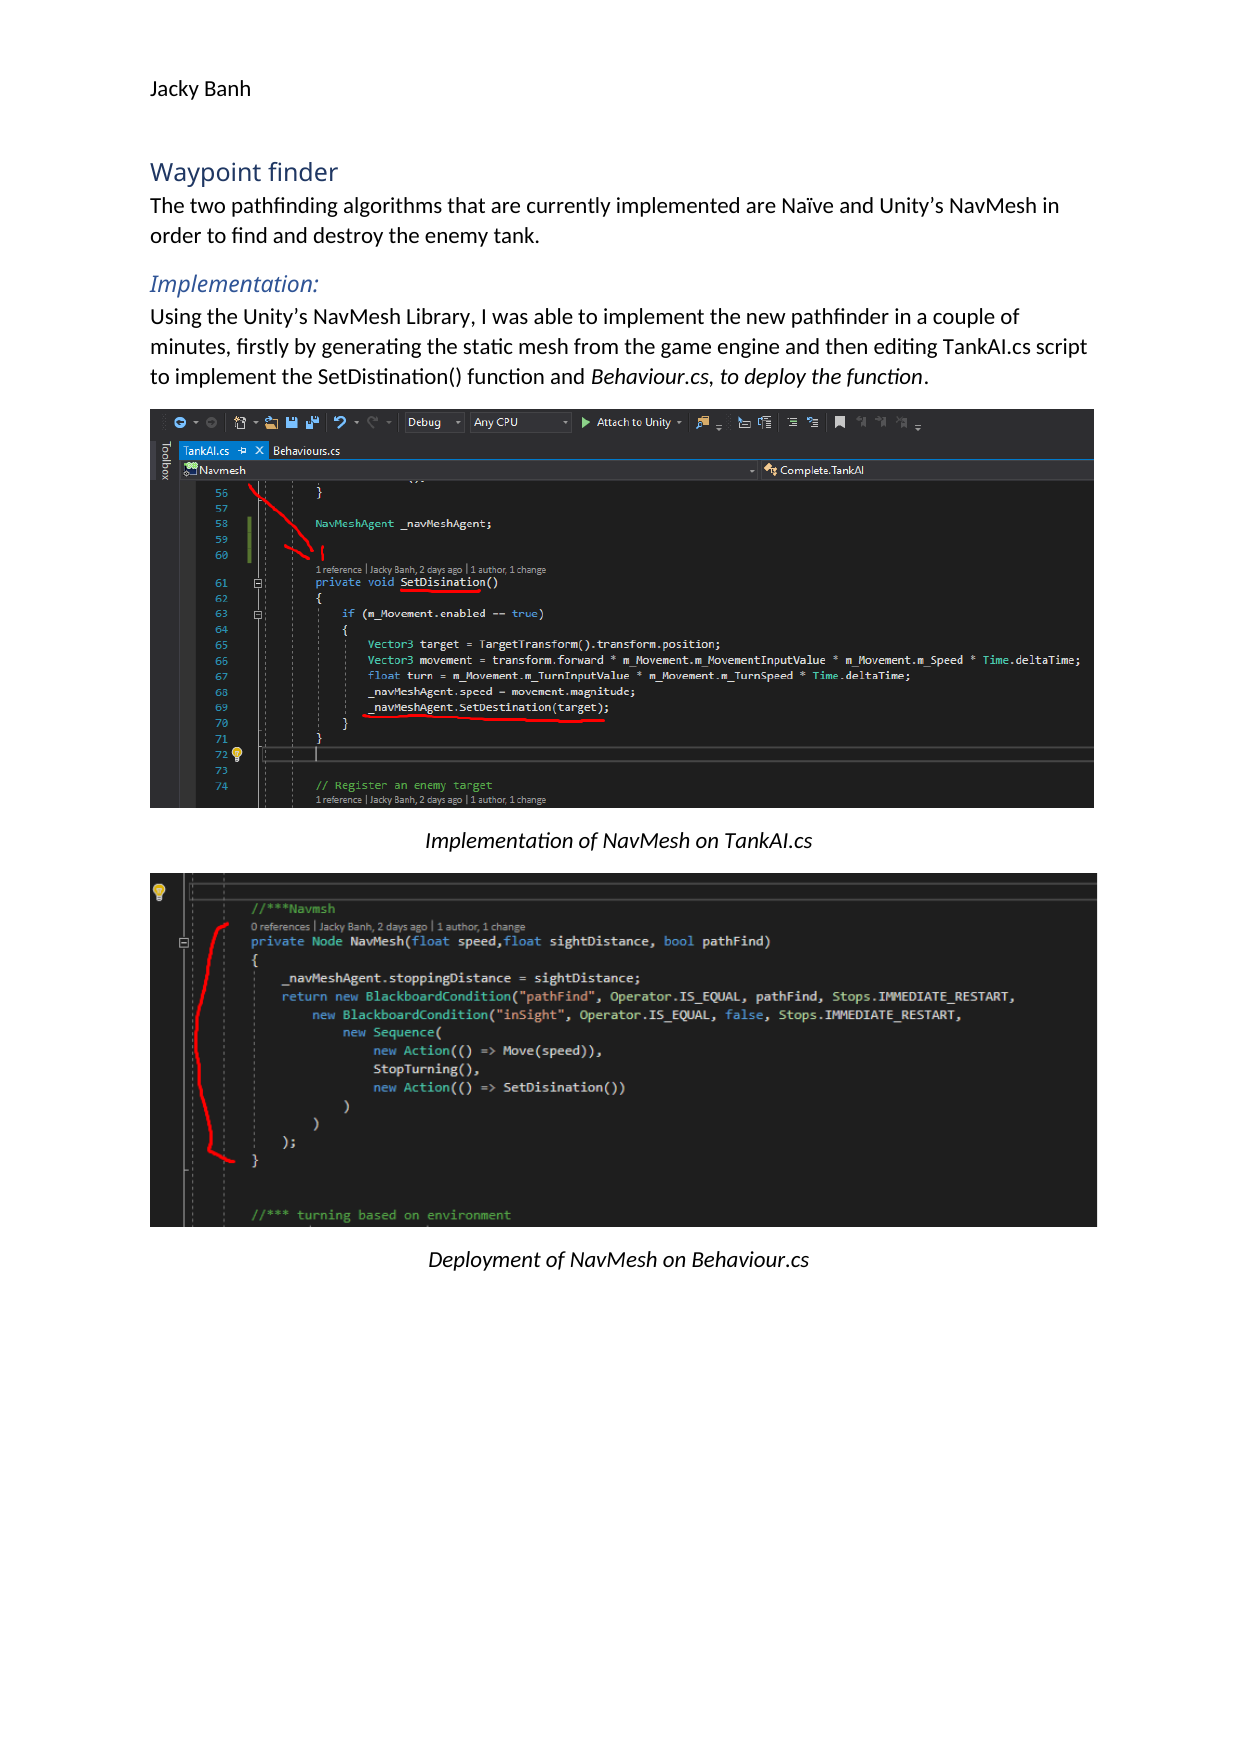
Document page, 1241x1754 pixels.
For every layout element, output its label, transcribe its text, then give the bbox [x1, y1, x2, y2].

text The two pathfinding algorithms that are currently implemented are Naïve and Unity’s NavMesh in order to find and destroy the enemy tank. [150, 191, 1090, 249]
text Implementation of NavMesh on TankAI.cs [150, 826, 1090, 854]
picture [150, 409, 1094, 808]
subtitle Implementation: [150, 268, 1090, 299]
text Using the Unity’s NavMesh Library, I was able to implement the new pathfinder in a couple of minutes, firstly by generating the static mesh from the game engine and then editing TankAI.cs script to implement the SetDistination() function and Behaviour.cs, to deploy the function. [150, 302, 1090, 390]
picture [150, 873, 1098, 1227]
subtitle Waypoint finder [150, 154, 1090, 188]
text Deployment of NavMesh on Behaviour.cs [150, 1245, 1090, 1273]
